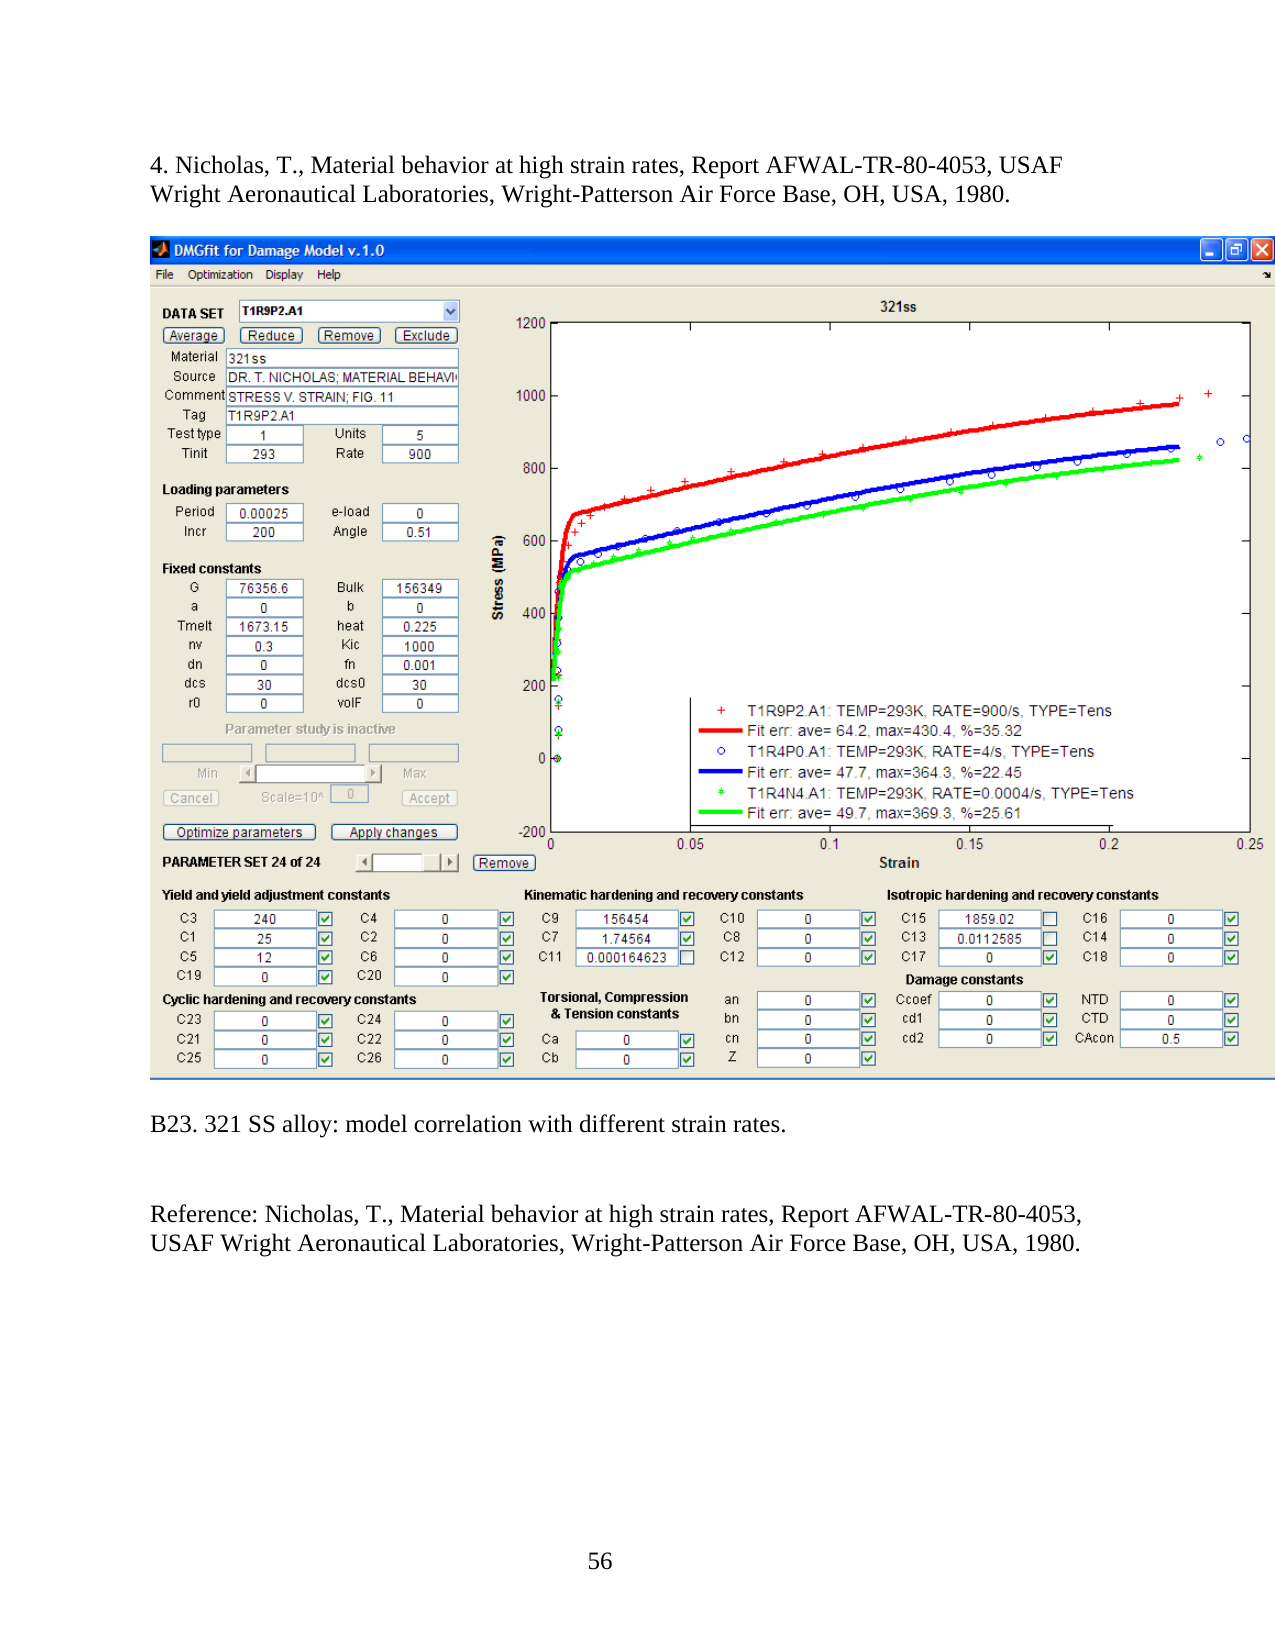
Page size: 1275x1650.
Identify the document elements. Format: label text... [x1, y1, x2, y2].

text Reference: Nicholas, T., Material behavior at high strain rates, Report AFWAL-TR-80-4053, USAF Wright Aeronautical Laboratories, Wright-Patterson Air Force Base, OH, USA, 1980. [150, 1199, 1131, 1257]
text 4. Nicholas, T., Material behavior at high strain rates, Report AFWAL-TR-80-4053, USAF Wright Aeronautical Laboratories, Wright-Patterson Air Force Base, OH, USA, 1980. [150, 150, 1131, 207]
text B23. 321 SS alloy: model correlation with different strain rates. [150, 1109, 1131, 1138]
picture [150, 236, 1275, 1080]
